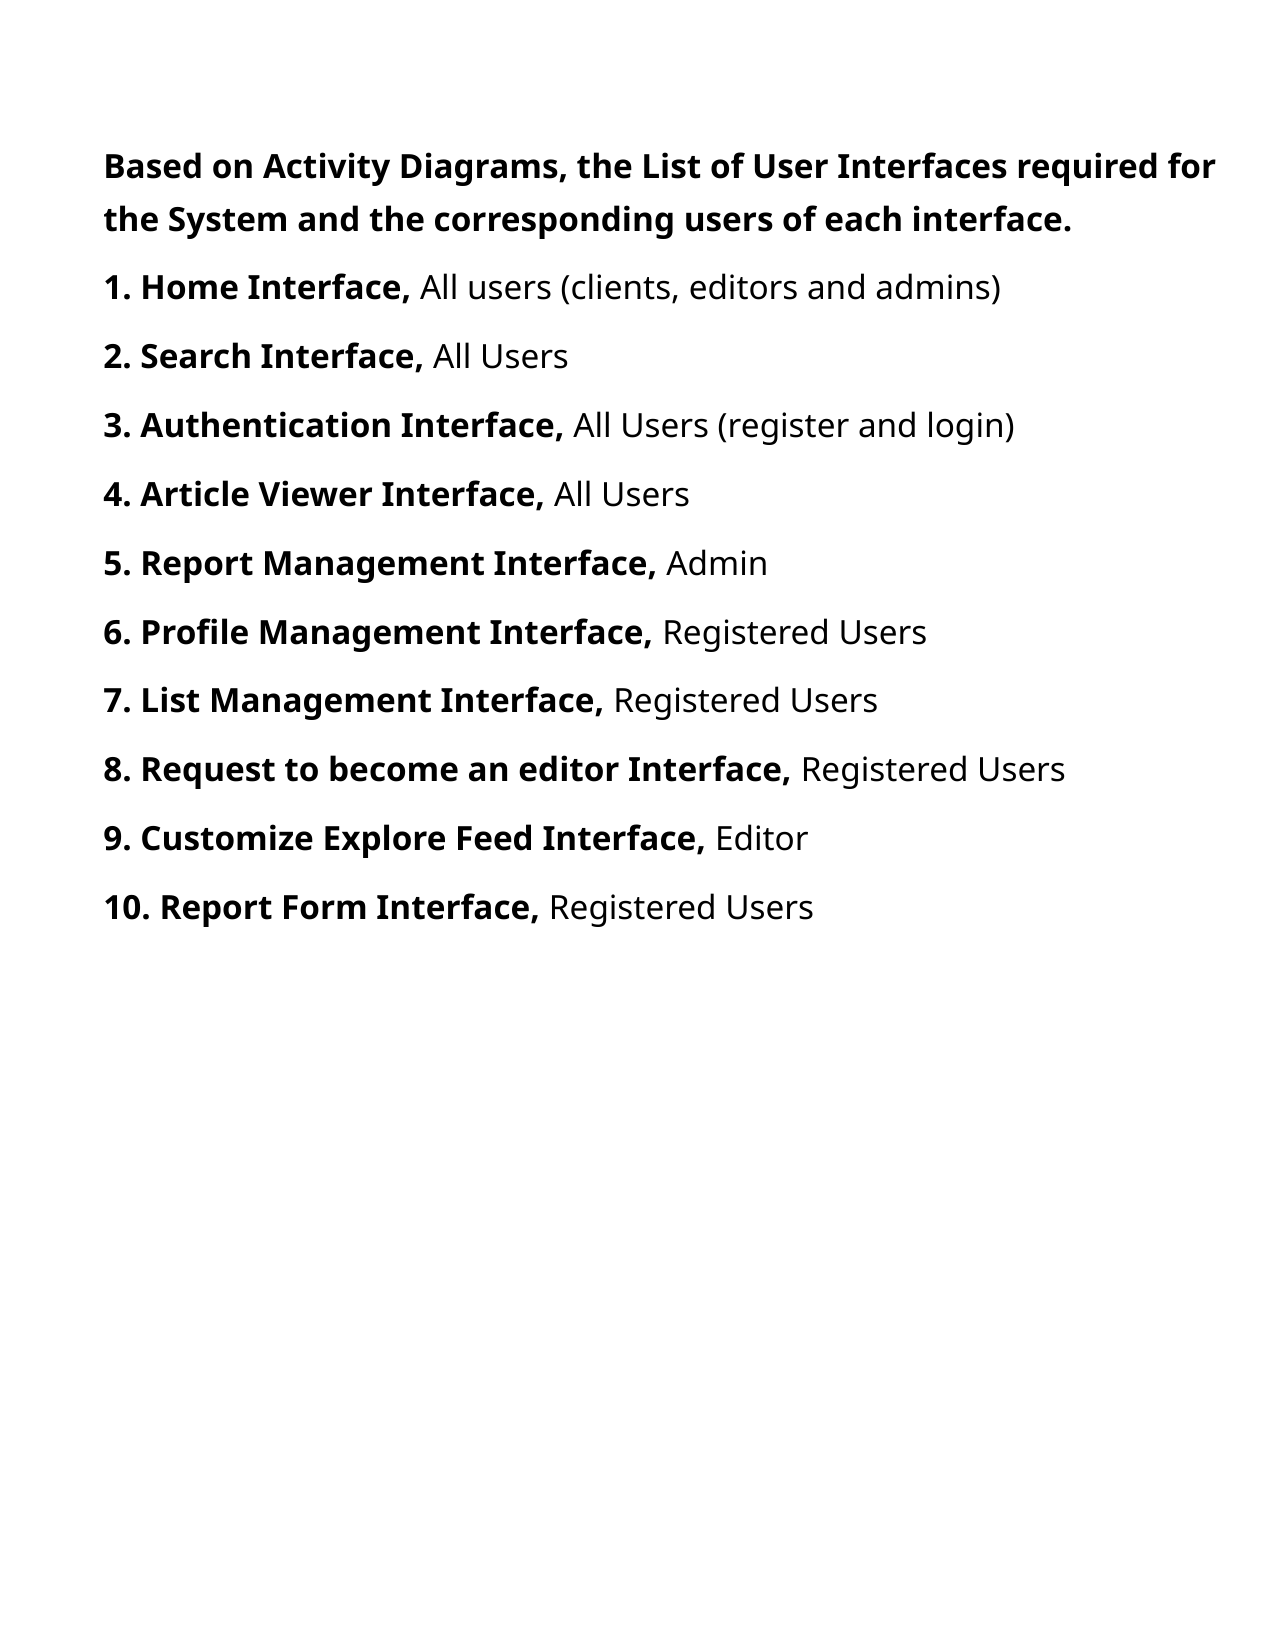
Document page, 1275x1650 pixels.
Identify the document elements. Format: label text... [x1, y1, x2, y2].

text 7. List Management Interface, Registered Users [103, 677, 1247, 723]
text 4. Article Viewer Interface, All Users [103, 471, 1247, 516]
text 2. Search Interface, All Users [103, 333, 1247, 378]
text 8. Request to become an editor Interface, Registered Users [103, 746, 1247, 792]
text Based on Activity Diagrams, the List of User Interfaces required for the System and the corresponding users of each interface. [103, 143, 1247, 241]
text 3. Authentication Interface, All Users (register and login) [103, 402, 1247, 447]
text 10. Report Form Interface, Registered Users [103, 884, 1247, 929]
text 9. Customize Explore Feed Interface, Editor [103, 815, 1247, 860]
text 5. Report Management Interface, Admin [103, 539, 1247, 585]
text 1. Home Interface, All users (clients, editors and admins) [103, 264, 1247, 309]
text 6. Profile Management Interface, Registered Users [103, 608, 1247, 654]
